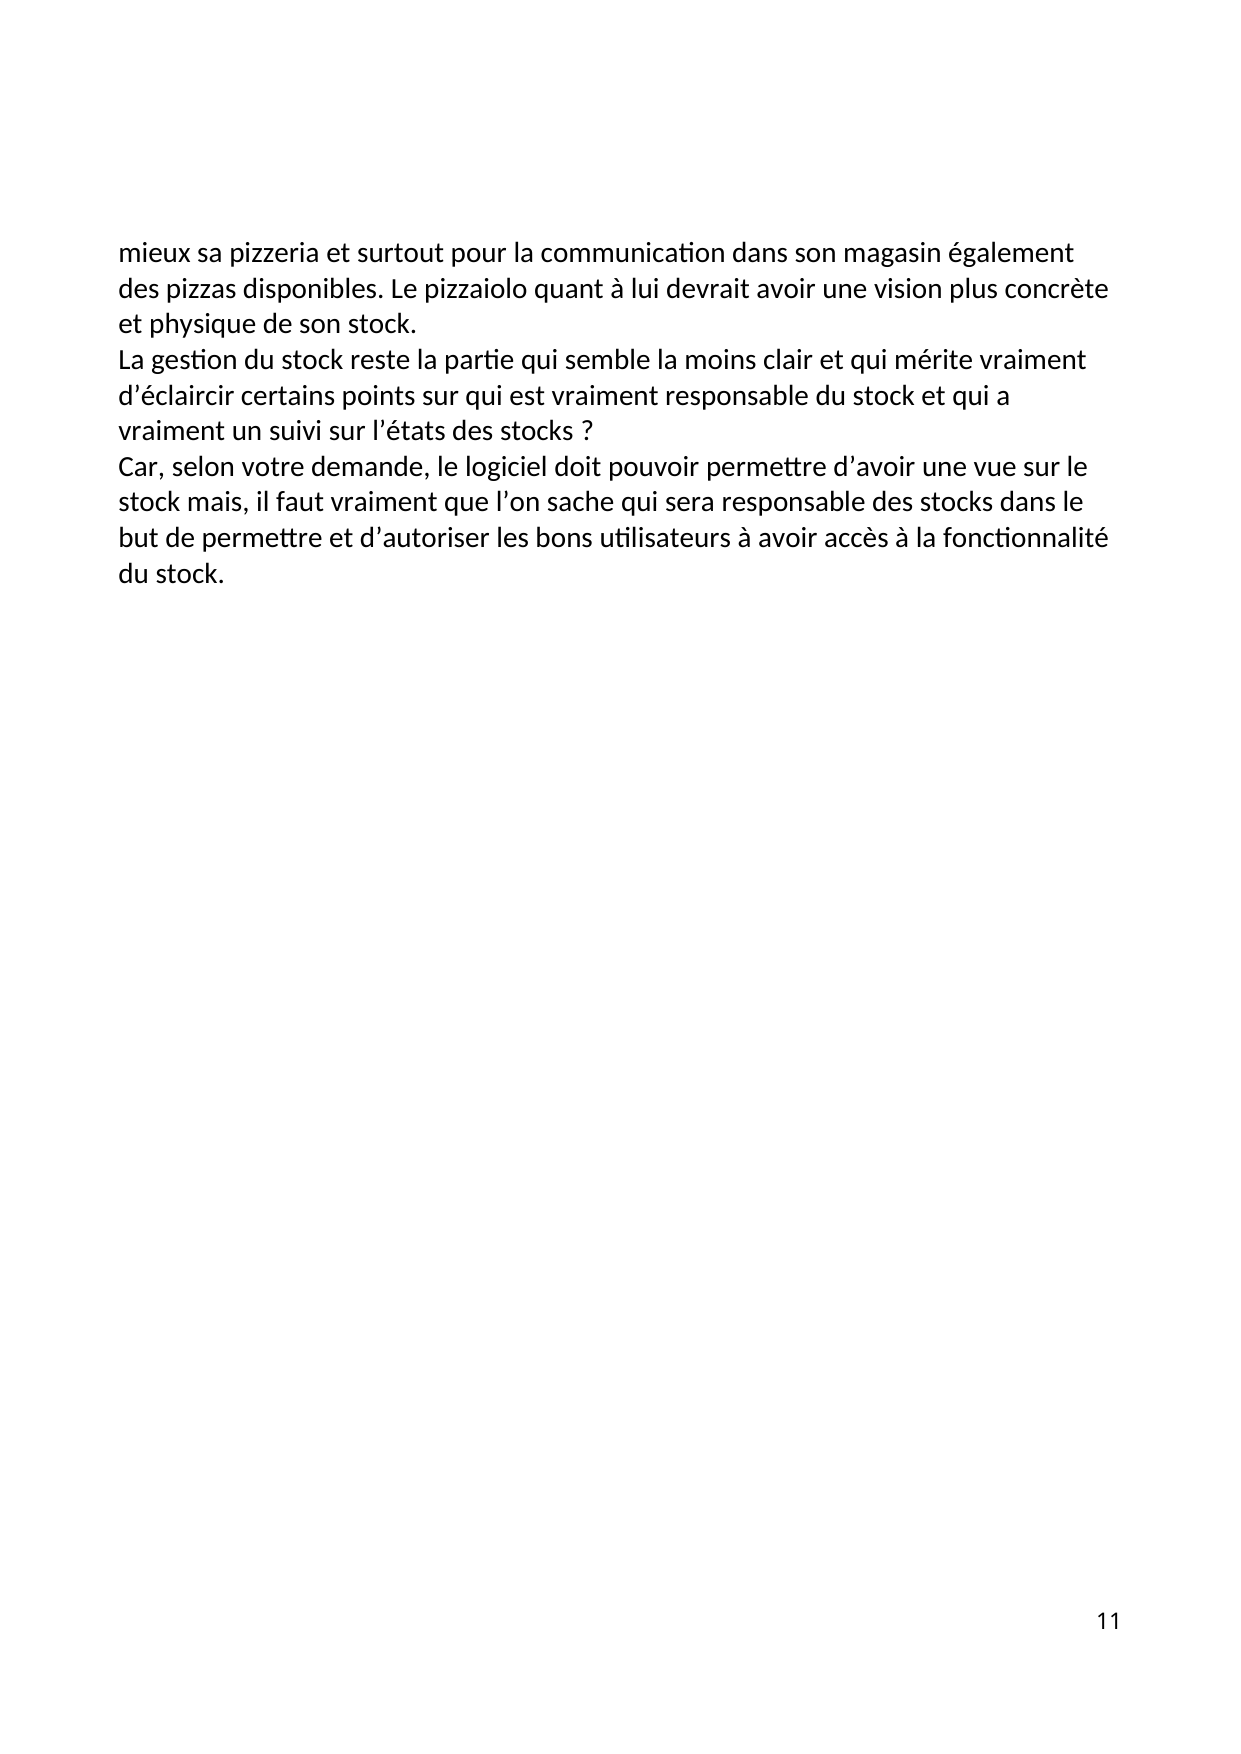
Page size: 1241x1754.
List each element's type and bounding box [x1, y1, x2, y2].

text [118, 234, 1122, 590]
